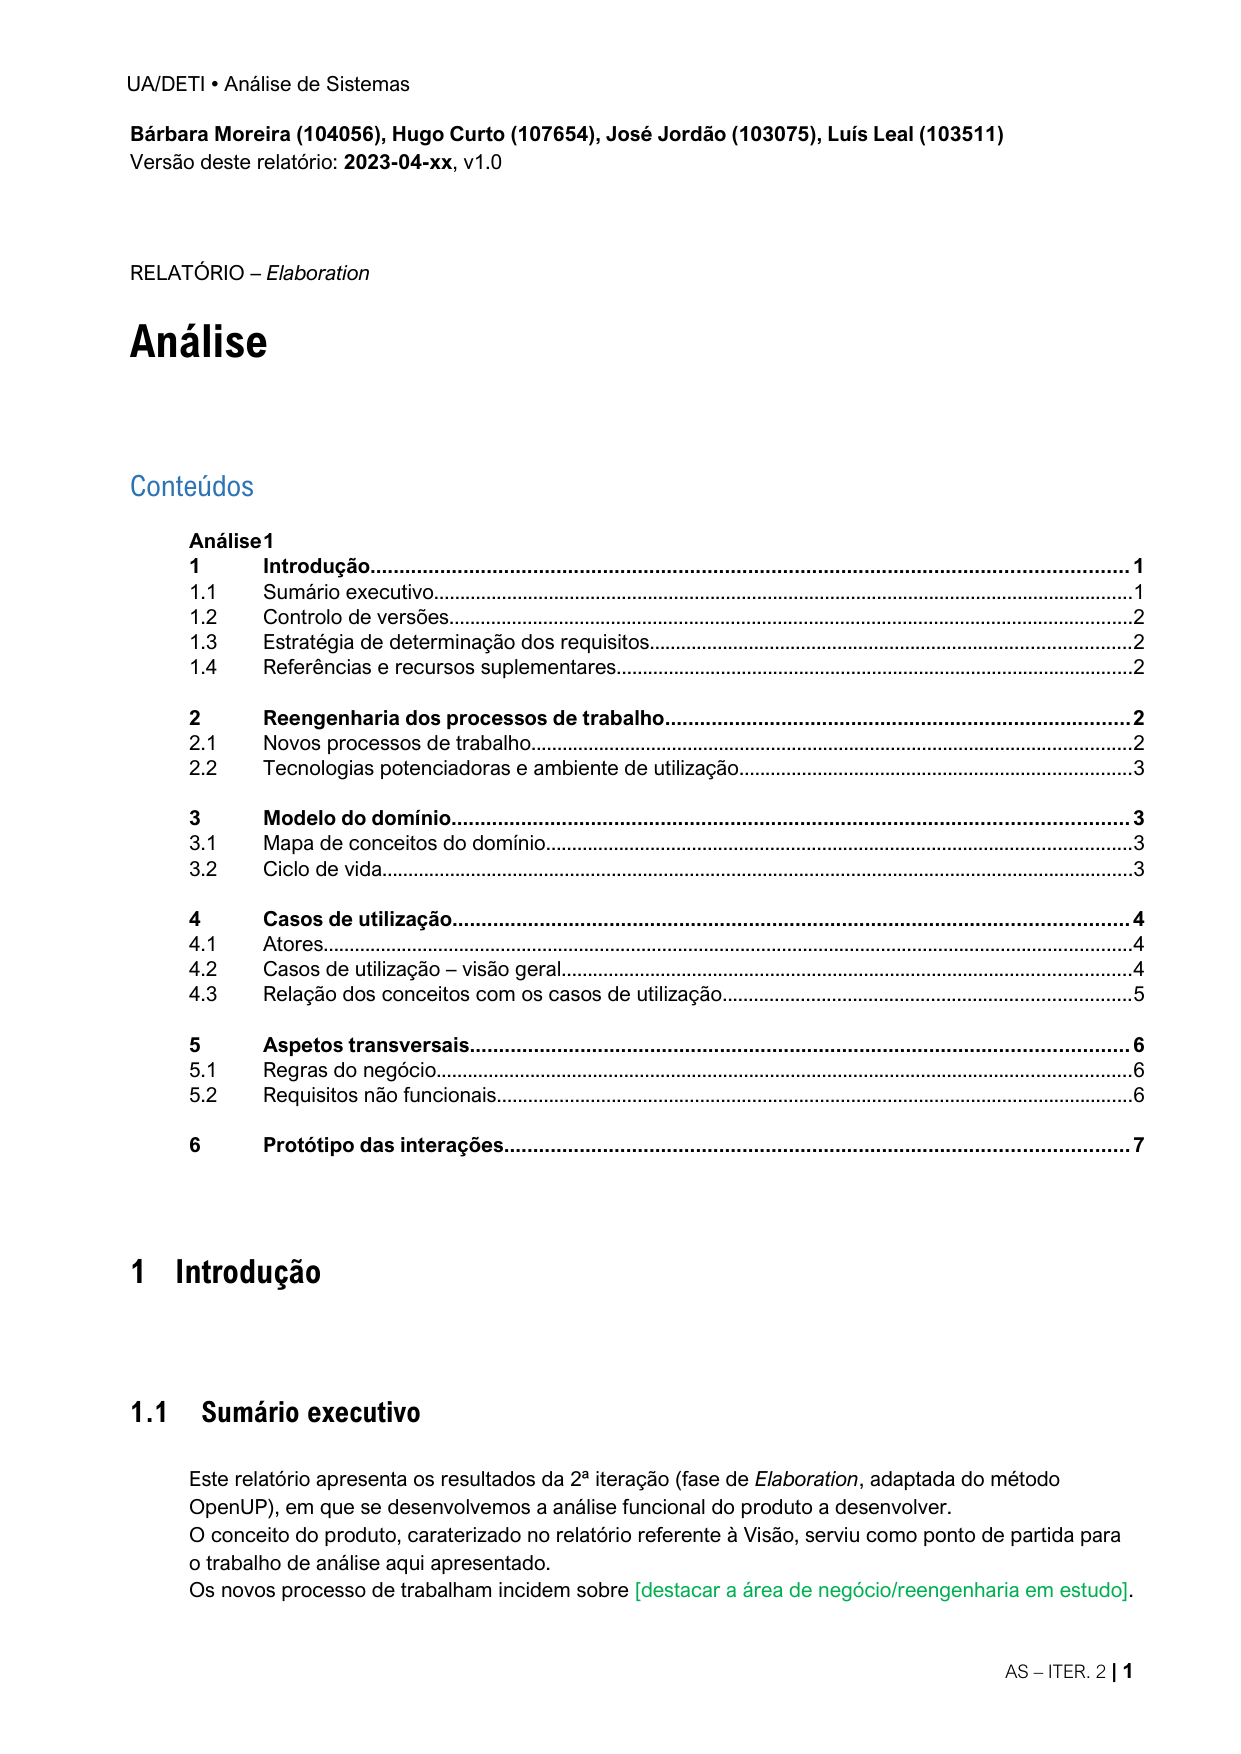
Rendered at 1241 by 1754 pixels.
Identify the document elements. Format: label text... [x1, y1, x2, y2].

subtitle Sumário executivo [130, 1394, 1134, 1429]
text Os novos processo de trabalham incidem sobre [destacar a área de negócio/reengenharia em estudo]. [189, 1577, 1134, 1602]
title Análise [130, 312, 1075, 368]
text Bárbara Moreira (104056), Hugo Curto (107654), José Jordão (103075), Luís Leal (103511) [130, 121, 1134, 146]
text O conceito do produto, caraterizado no relatório referente à Visão, serviu como ponto de partida para o trabalho de análise aqui apresentado. [189, 1522, 1134, 1575]
text Este relatório apresenta os resultados da 2ª iteração (fase de Elaboration, adaptada do método OpenUP), em que se desenvolvemos a análise funcional do produto a desenvolver. [189, 1466, 1134, 1519]
text Versão deste relatório: 2023-04-xx, v1.0 [130, 149, 1134, 174]
subtitle Introdução [130, 1250, 1134, 1291]
text RELATÓRIO – Elaboration [130, 260, 1134, 285]
